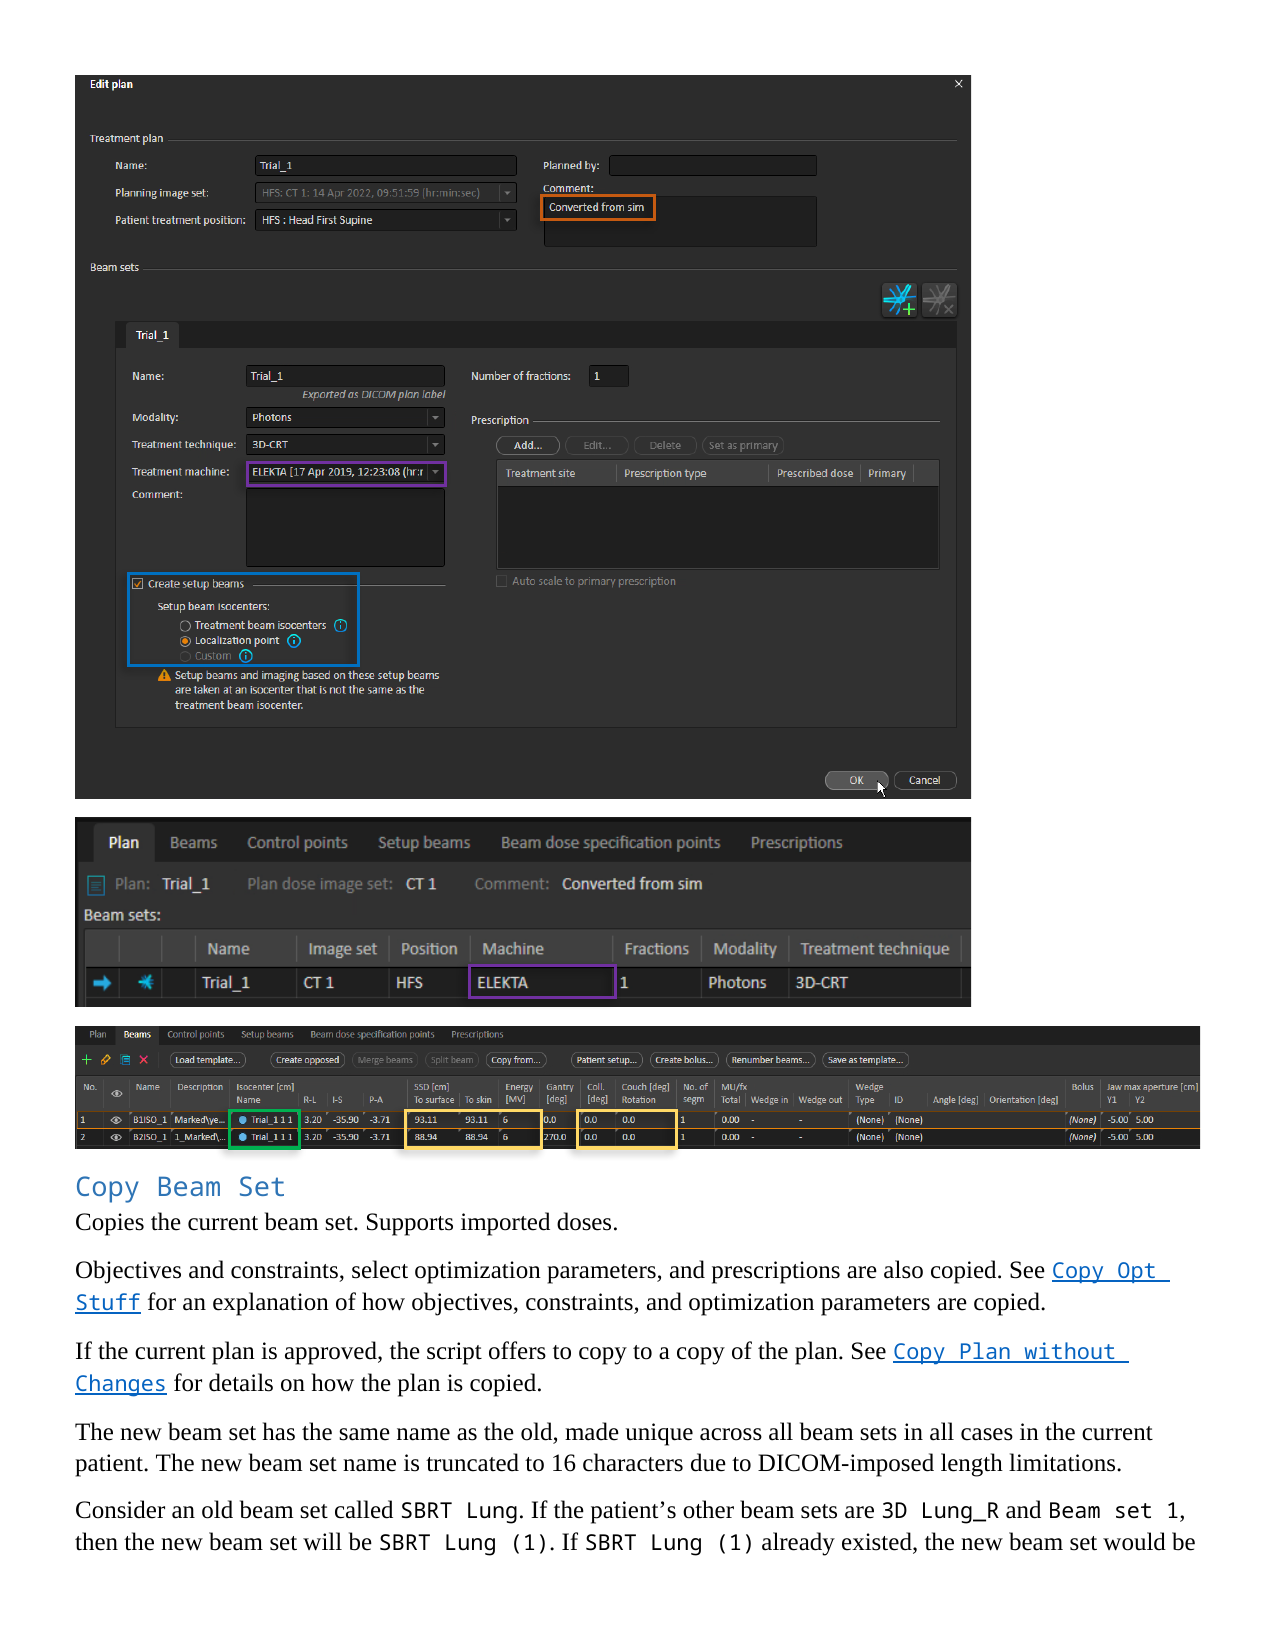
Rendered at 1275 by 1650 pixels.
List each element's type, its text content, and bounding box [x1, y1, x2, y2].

text Copies the current beam set. Supports imported doses. [75, 1207, 1200, 1236]
picture [75, 817, 972, 1007]
picture [231, 1112, 298, 1146]
text If the current plan is approved, the script offers to copy to a copy of the plan. See Copy Plan without Changes for details on how the plan is copied. [75, 1336, 1200, 1398]
picture [75, 75, 972, 799]
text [75, 1495, 1200, 1557]
text Objectives and constraints, select optimization parameters, and prescriptions are also copied. See Copy Opt Stuff for an explanation of how objectives, constraints, and optimization parameters are copied. [75, 1255, 1200, 1317]
subtitle Copy Beam Set [75, 1167, 1200, 1204]
text The new beam set has the same name as the old, made unique across all beam sets in all cases in the current patient. The new beam set name is truncated to 16 characters due to DICOM-imposed length limitations. [75, 1417, 1200, 1476]
picture [75, 1026, 1200, 1149]
picture [579, 1112, 675, 1146]
picture [407, 1112, 540, 1146]
